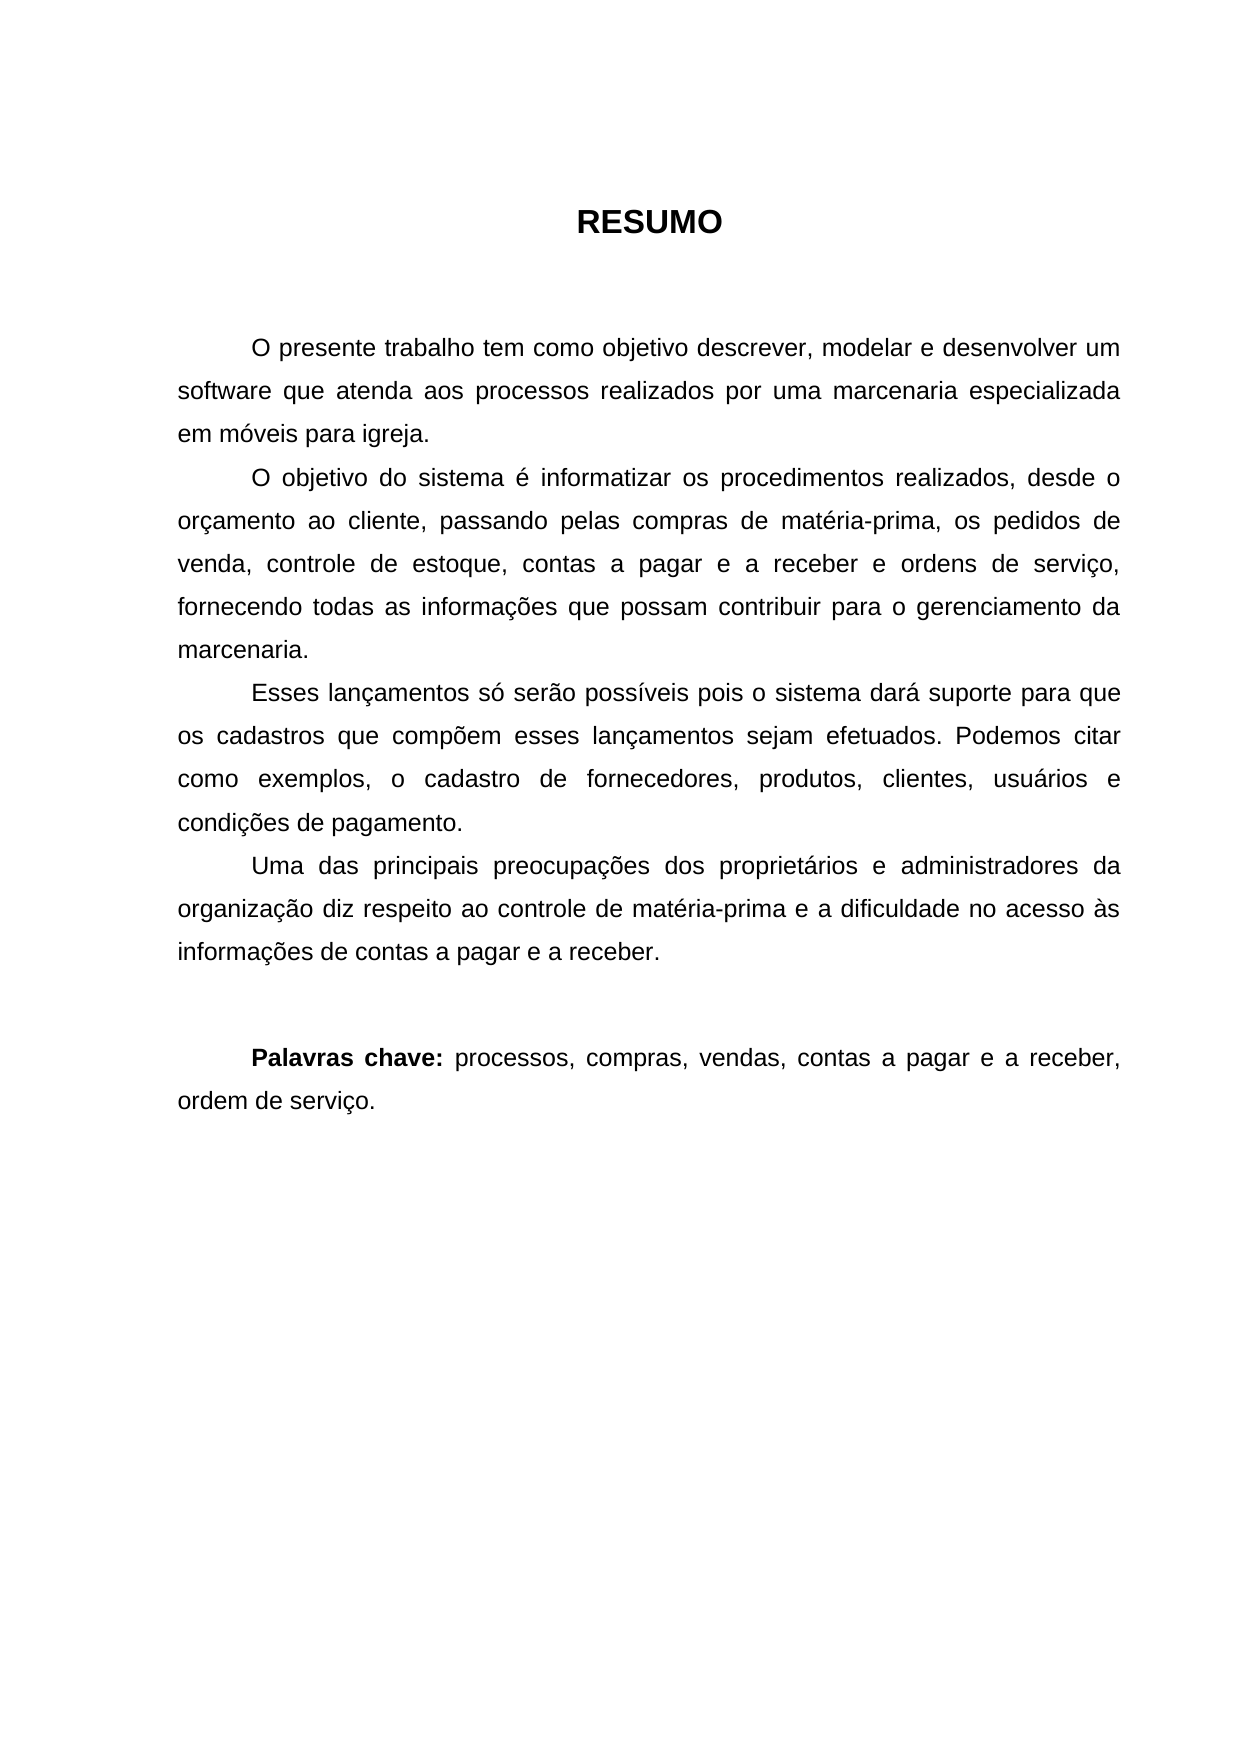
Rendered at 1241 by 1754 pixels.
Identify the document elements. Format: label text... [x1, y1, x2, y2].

text Palavras chave: processos, compras, vendas, contas a pagar e a receber, ordem de serviço. [177, 1042, 1122, 1114]
text Esses lançamentos só serão possíveis pois o sistema dará suporte para que os cadastros que compõem esses lançamentos sejam efetuados. Podemos citar como exemplos, o cadastro de fornecedores, produtos, clientes, usuários e condições de pagamento. [177, 678, 1122, 836]
text O presente trabalho tem como objetivo descrever, modelar e desenvolver um software que atenda aos processos realizados por uma marcenaria especializada em móveis para igreja. [177, 333, 1122, 448]
text Uma das principais preocupações dos proprietários e administradores da organização diz respeito ao controle de matéria-prima e a dificuldade no acesso às informações de contas a pagar e a receber. [177, 851, 1122, 966]
text O objetivo do sistema é informatizar os procedimentos realizados, desde o orçamento ao cliente, passando pelas compras de matéria-prima, os pedidos de venda, controle de estoque, contas a pagar e a receber e ordens de serviço, fornecendo todas as informações que possam contribuir para o gerenciamento da marcenaria. [177, 462, 1122, 664]
subtitle RESUMO [177, 202, 1122, 241]
